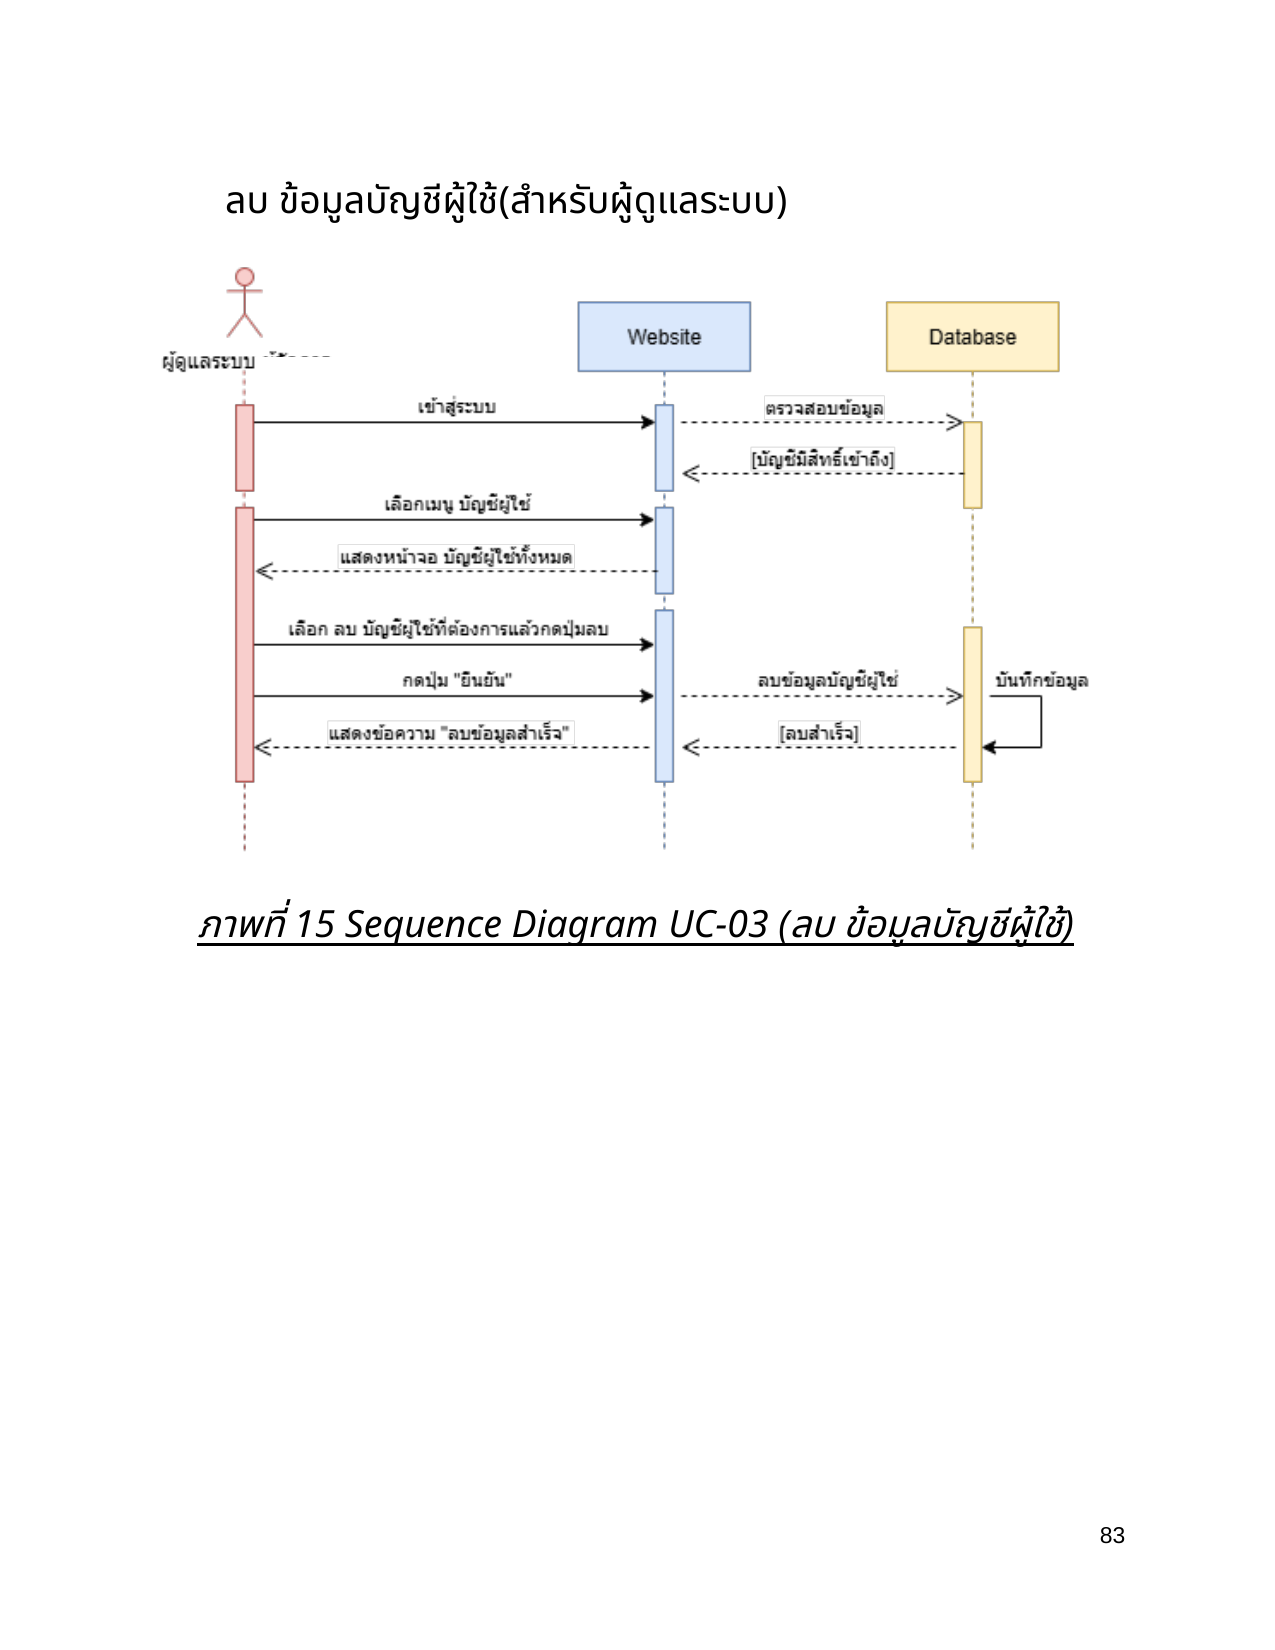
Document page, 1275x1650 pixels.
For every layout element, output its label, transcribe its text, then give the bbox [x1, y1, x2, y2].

text ภาพที่ 15 Sequence Diagram UC-03 (ลบ ข้อมูลบัญชีผู้ใช้) [150, 897, 1125, 954]
text ลบ ข้อมูลบัญชีผู้ใช้(สำหรับผู้ดูแลระบบ) [150, 173, 1125, 230]
picture [150, 242, 1110, 853]
